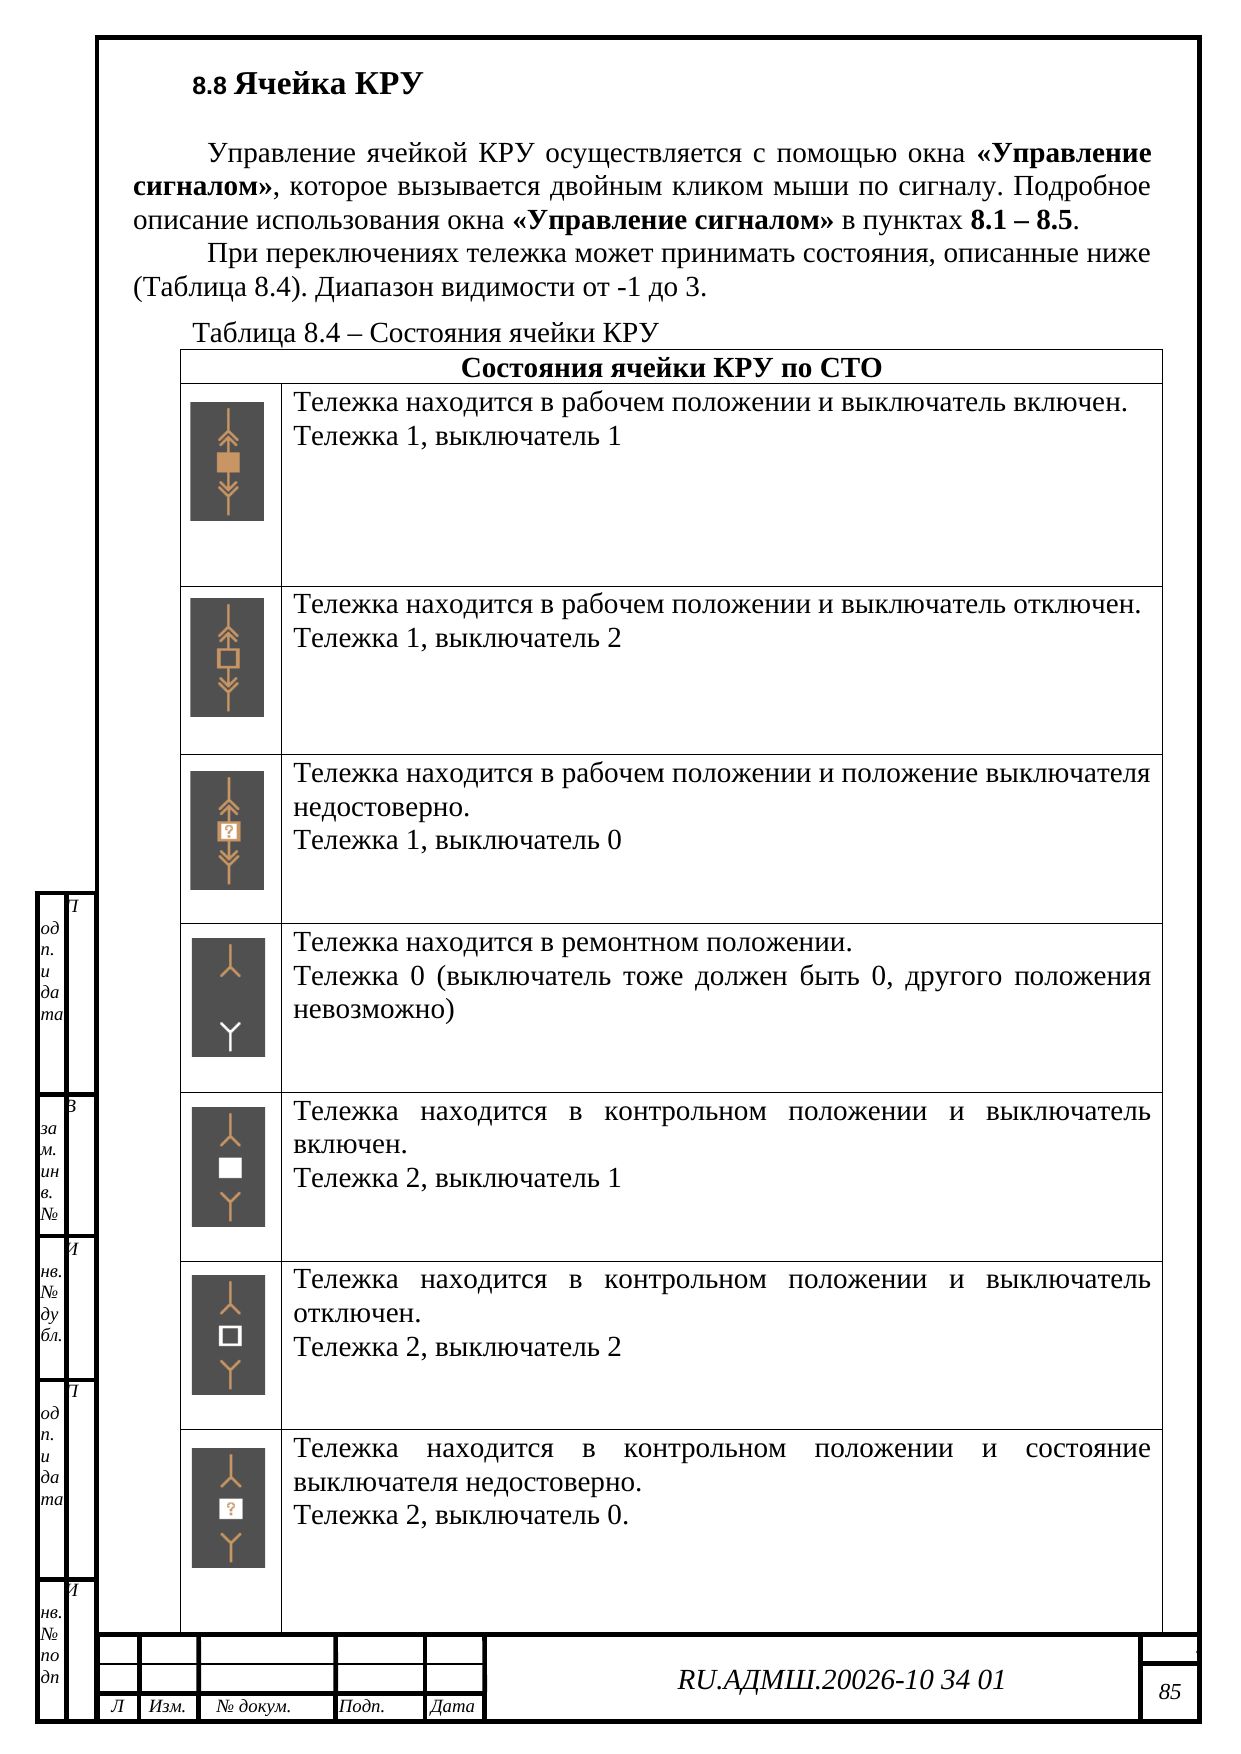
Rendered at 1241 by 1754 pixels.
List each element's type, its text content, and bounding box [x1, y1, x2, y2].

table_cell [181, 755, 281, 923]
table_header Состояния ячейки КРУ по СТО [181, 350, 1162, 383]
table_cell [181, 1430, 281, 1632]
table_cell Тележка находится в ремонтном положении. Тележка 0 (выключатель тоже должен быть 0, другого положения невозможно) [282, 924, 1162, 1092]
table_cell [181, 384, 281, 586]
table_cell [181, 1093, 281, 1261]
table_cell Тележка находится в контрольном положении и выключатель отключен. Тележка 2, выключатель 2 [282, 1262, 1162, 1429]
table_cell [181, 1262, 281, 1429]
table_cell Тележка находится в рабочем положении и положение выключателя недостоверно. Тележка 1, выключатель 0 [282, 755, 1162, 923]
table_cell [181, 587, 281, 754]
table_cell [181, 924, 281, 1092]
text Управление ячейкой КРУ осуществляется с помощью окна «Управление сигналом», которое вызывается двойным кликом мыши по сигналу. Подробное описание использования окна «Управление сигналом» в пунктах 8.1 – 8.5. [133, 135, 1152, 236]
table_cell Тележка находится в рабочем положении и выключатель отключен. Тележка 1, выключатель 2 [282, 587, 1162, 754]
table_cell Тележка находится в контрольном положении и выключатель включен. Тележка 2, выключатель 1 [282, 1093, 1162, 1261]
table_cell Тележка находится в рабочем положении и выключатель включен. Тележка 1, выключатель 1 [282, 384, 1162, 586]
table_cell Тележка находится в контрольном положении и состояние выключателя недостоверно. Тележка 2, выключатель 0. [282, 1430, 1162, 1632]
subtitle Ячейка КРУ [133, 63, 1152, 101]
